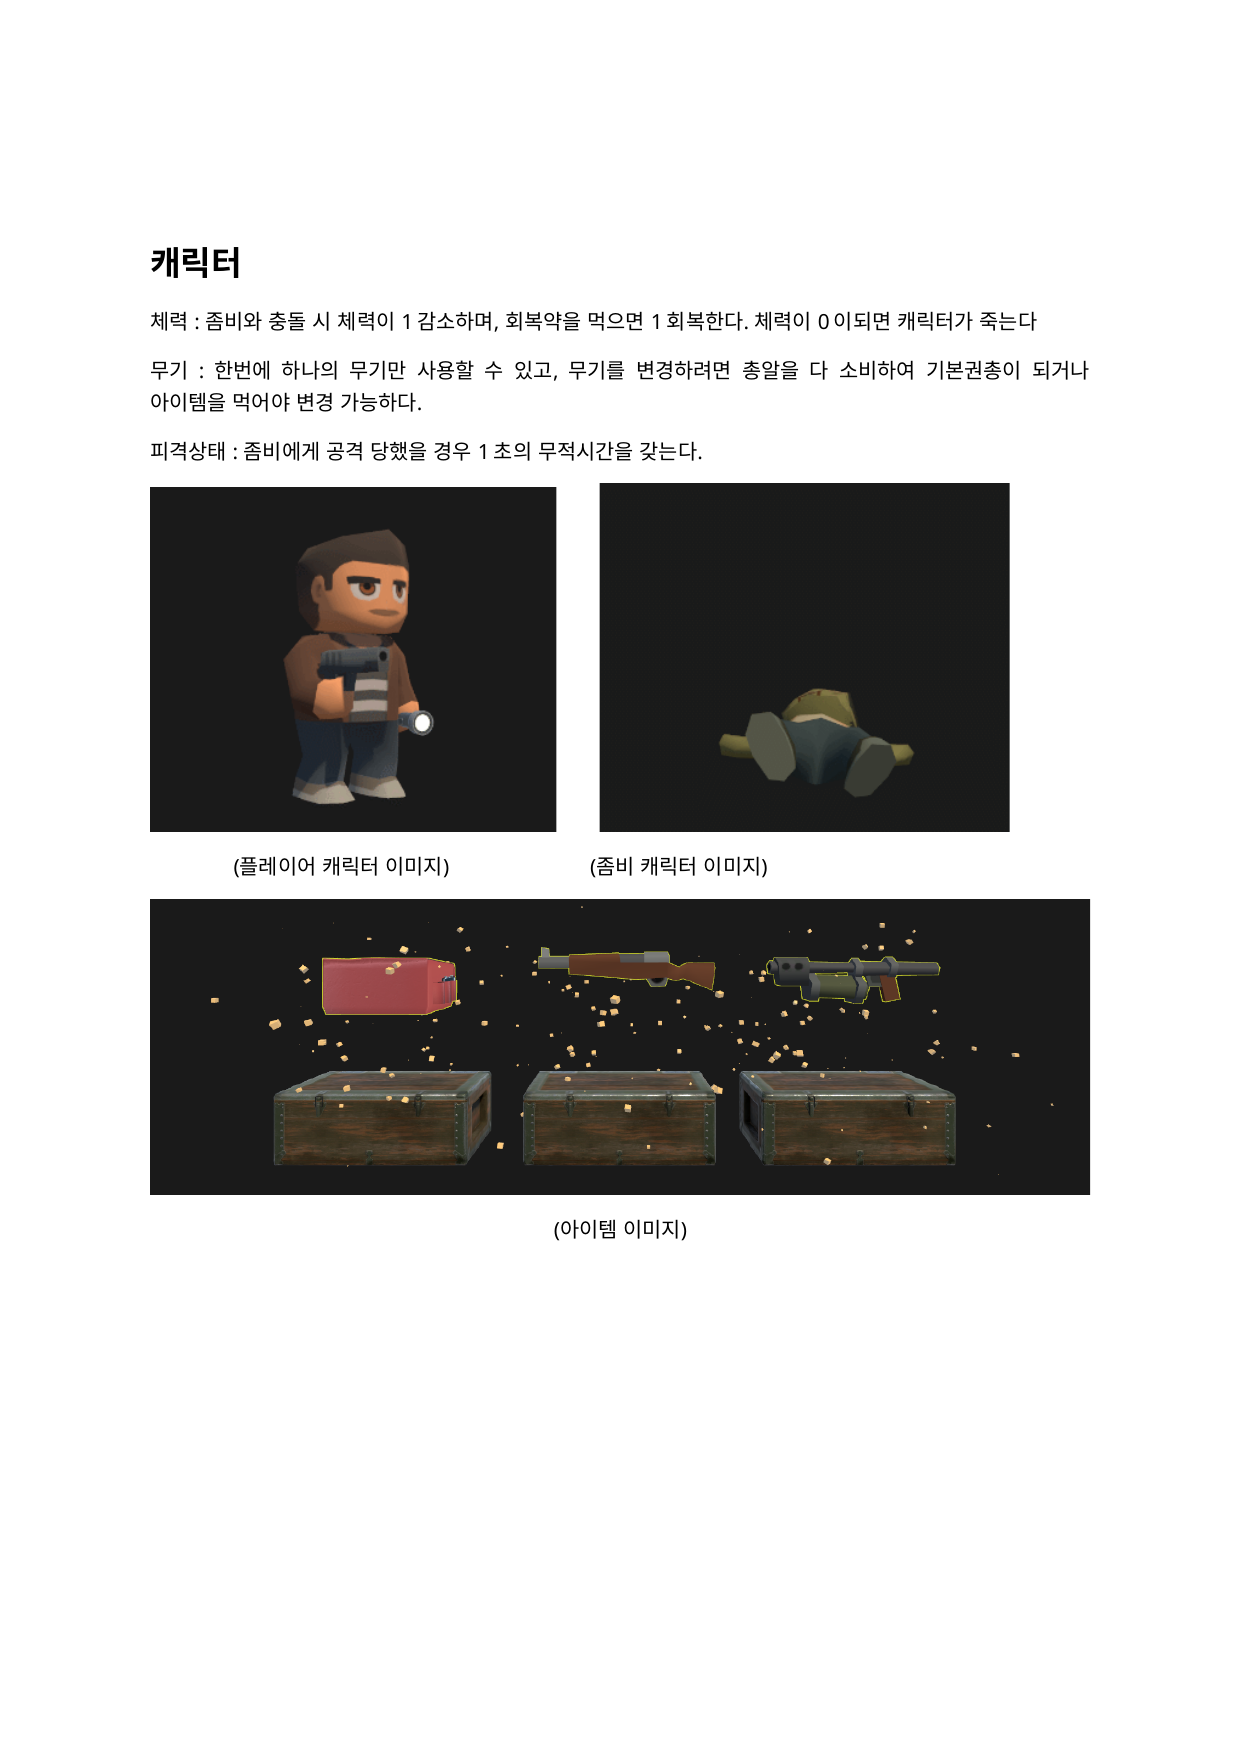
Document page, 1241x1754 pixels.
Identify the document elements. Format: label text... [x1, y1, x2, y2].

picture [599, 483, 1010, 832]
text (플레이어 캐릭터 이미지) (좀비 캐릭터 이미지) [150, 850, 1090, 881]
picture [150, 487, 557, 832]
text (아이템 이미지) [150, 1214, 1090, 1244]
list 체력 : 좀비와 충돌 시 체력이 1감소하며, 회복약을 먹으면 1회복한다. 체력이 0이되면 캐릭터가 죽는다 [150, 305, 1090, 336]
list 피격상태 : 좀비에게 공격 당했을 경우 1초의 무적시간을 갖는다. [150, 435, 1090, 465]
list 무기 : 한번에 하나의 무기만 사용할 수 있고, 무기를 변경하려면 총알을 다 소비하여 기본권총이 되거나 아이템을 먹어야 변경 가능하다. [150, 354, 1090, 417]
subtitle 캐릭터 [150, 237, 1090, 285]
picture [150, 899, 1091, 1195]
